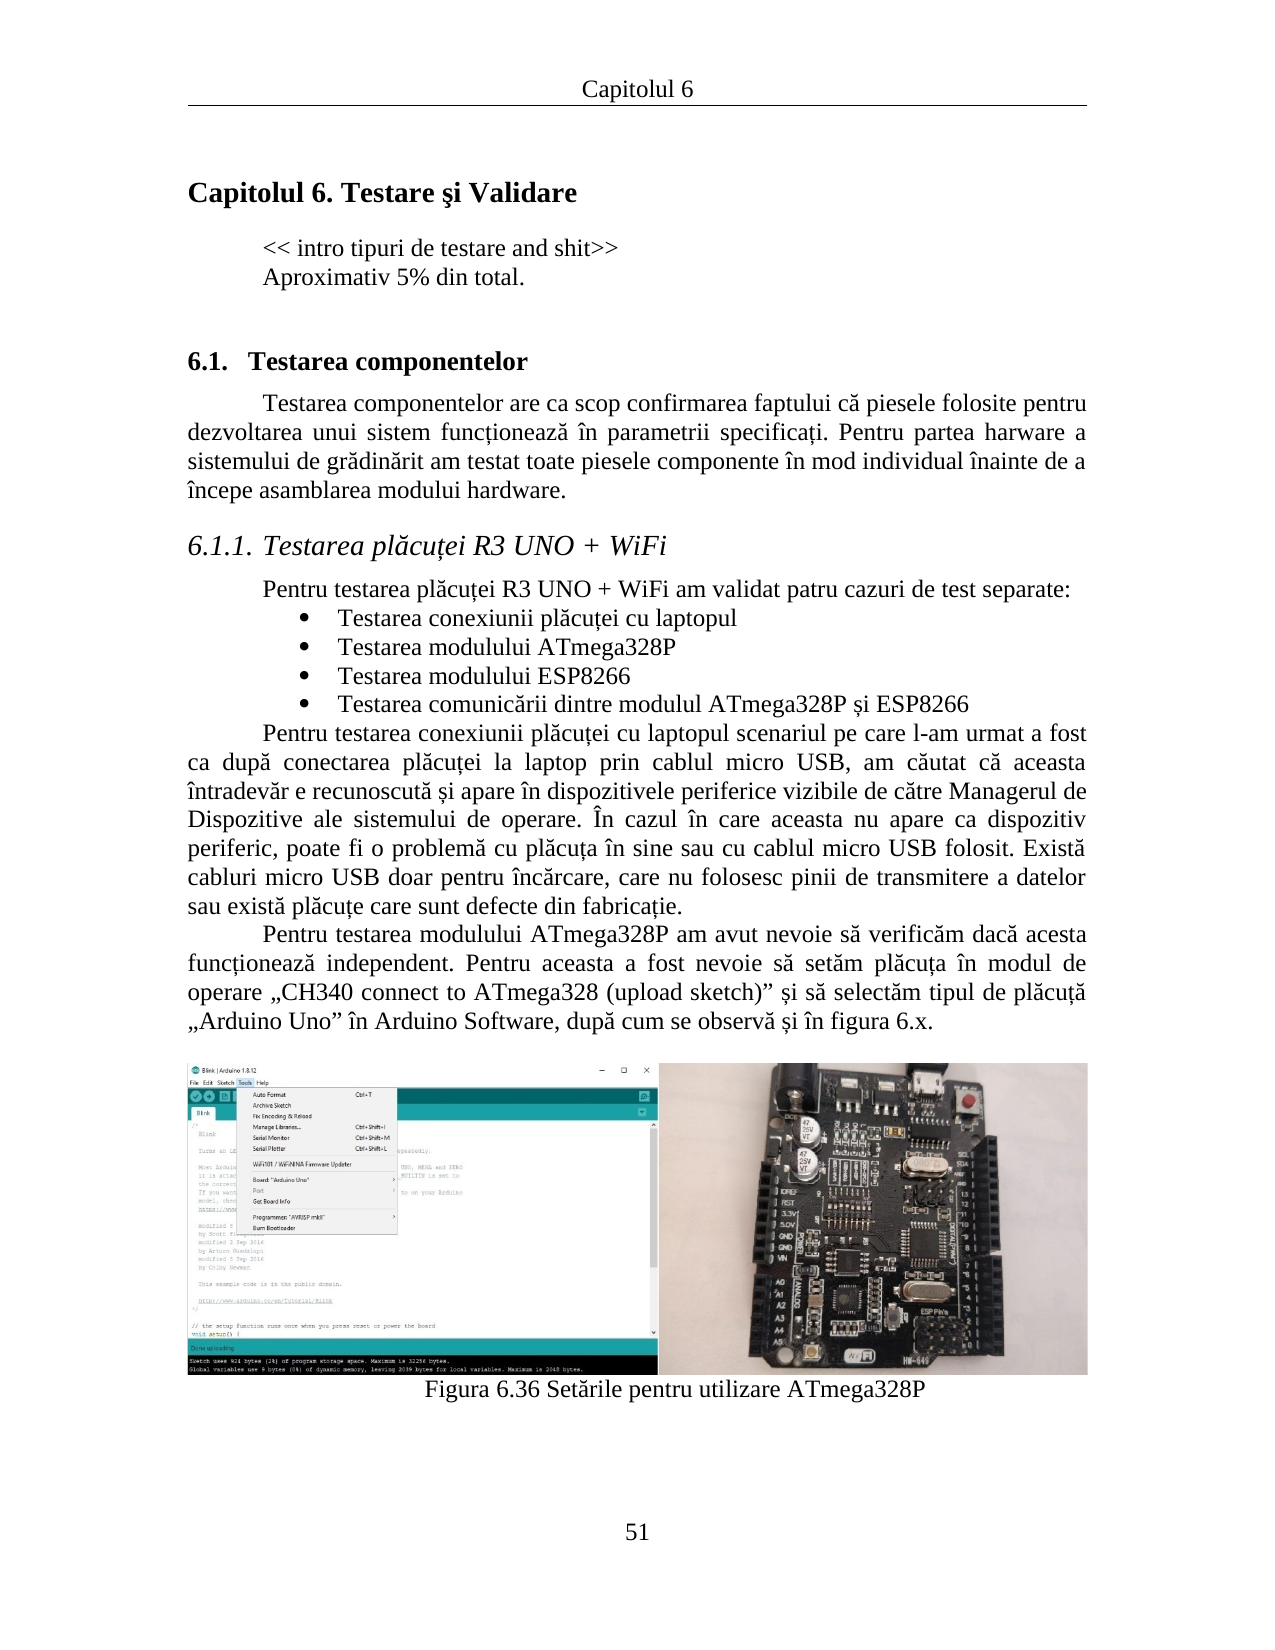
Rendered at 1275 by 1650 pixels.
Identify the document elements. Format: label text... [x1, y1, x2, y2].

list Testarea comunicării dintre modulul ATmega328P și ESP8266 [300, 689, 1087, 718]
subtitle Testare şi Validare [187, 175, 1087, 208]
subtitle Testarea plăcuței R3 UNO + WiFi [187, 528, 1087, 562]
text Pentru testarea conexiunii plăcuței cu laptopul scenariul pe care l-am urmat a fost ca după conectarea plăcuței la laptop prin cablul micro USB, am căutat că aceasta întradevăr e recunoscută și apare în dispozitivele periferice vizibile de către Managerul de Dispozitive ale sistemului de operare. În cazul în care aceasta nu apare ca dispozitiv periferic, poate fi o problemă cu plăcuța în sine sau cu cablul micro USB folosit. Există cabluri micro USB doar pentru încărcare, care nu folosesc pinii de transmitere a datelor sau există plăcuțe care sunt defecte din fabricație. [187, 718, 1087, 919]
text << intro tipuri de testare and shit>> [187, 233, 1087, 262]
list Testarea modulului ATmega328P [300, 632, 1087, 661]
list Testarea modulului ESP8266 [300, 661, 1087, 689]
picture [187, 1063, 1088, 1375]
text Pentru testarea plăcuței R3 UNO + WiFi am validat patru cazuri de test separate: [187, 574, 1087, 603]
text Pentru testarea modulului ATmega328P am avut nevoie să verificăm dacă acesta funcționează independent. Pentru aceasta a fost nevoie să setăm plăcuța în modul de operare „CH340 connect to ATmega328 (upload sketch)” și să selectăm tipul de plăcuță „Arduino Uno” în Arduino Software, după cum se observă și în figura 6.x. [187, 919, 1087, 1034]
text Aproximativ 5% din total. [187, 262, 1087, 291]
subtitle Testarea componentelor [187, 345, 1087, 376]
list Testarea conexiunii plăcuței cu laptopul [300, 603, 1087, 632]
text Testarea componentelor are ca scop confirmarea faptului că piesele folosite pentru dezvoltarea unui sistem funcționează în parametrii specificați. Pentru partea harware a sistemului de grădinărit am testat toate piesele componente în mod individual înainte de a începe asamblarea modului hardware. [187, 388, 1087, 503]
